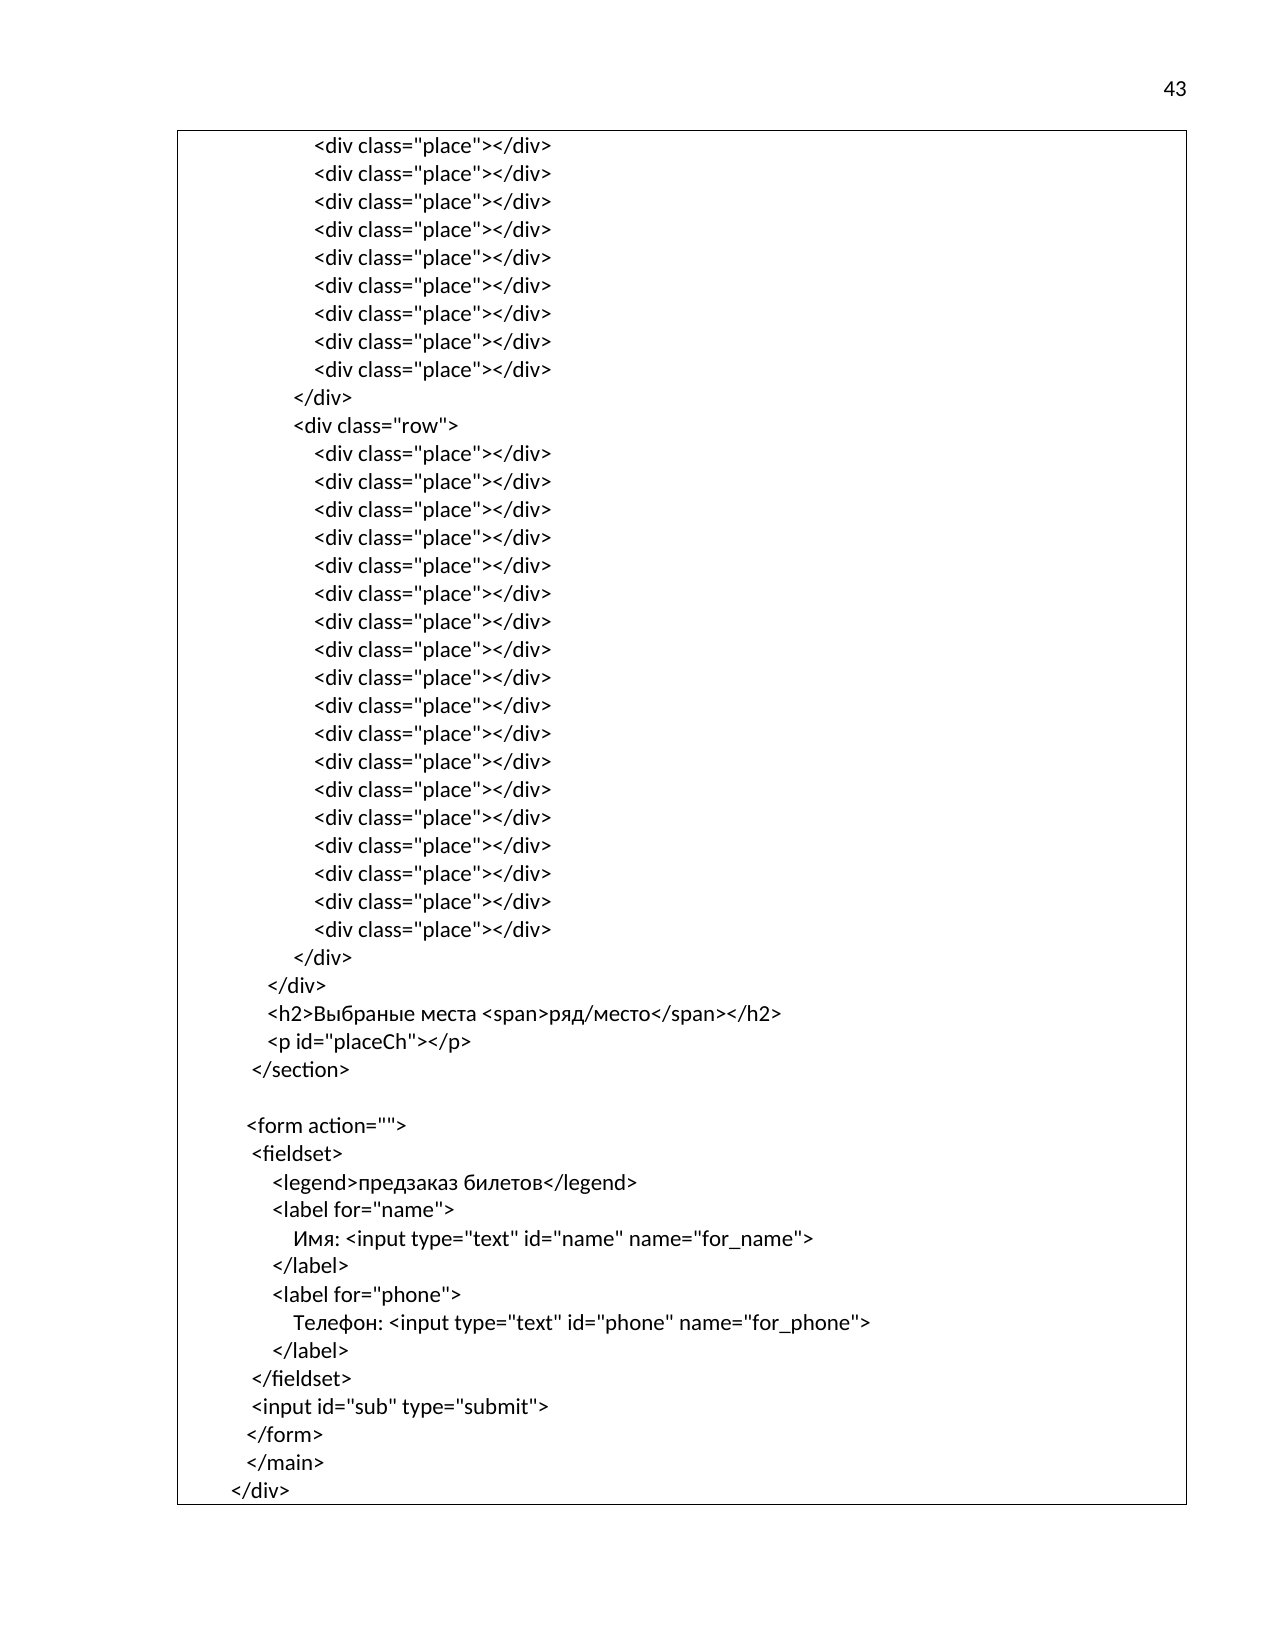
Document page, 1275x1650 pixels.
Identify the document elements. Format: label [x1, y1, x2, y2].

table_header [178, 131, 1186, 1504]
